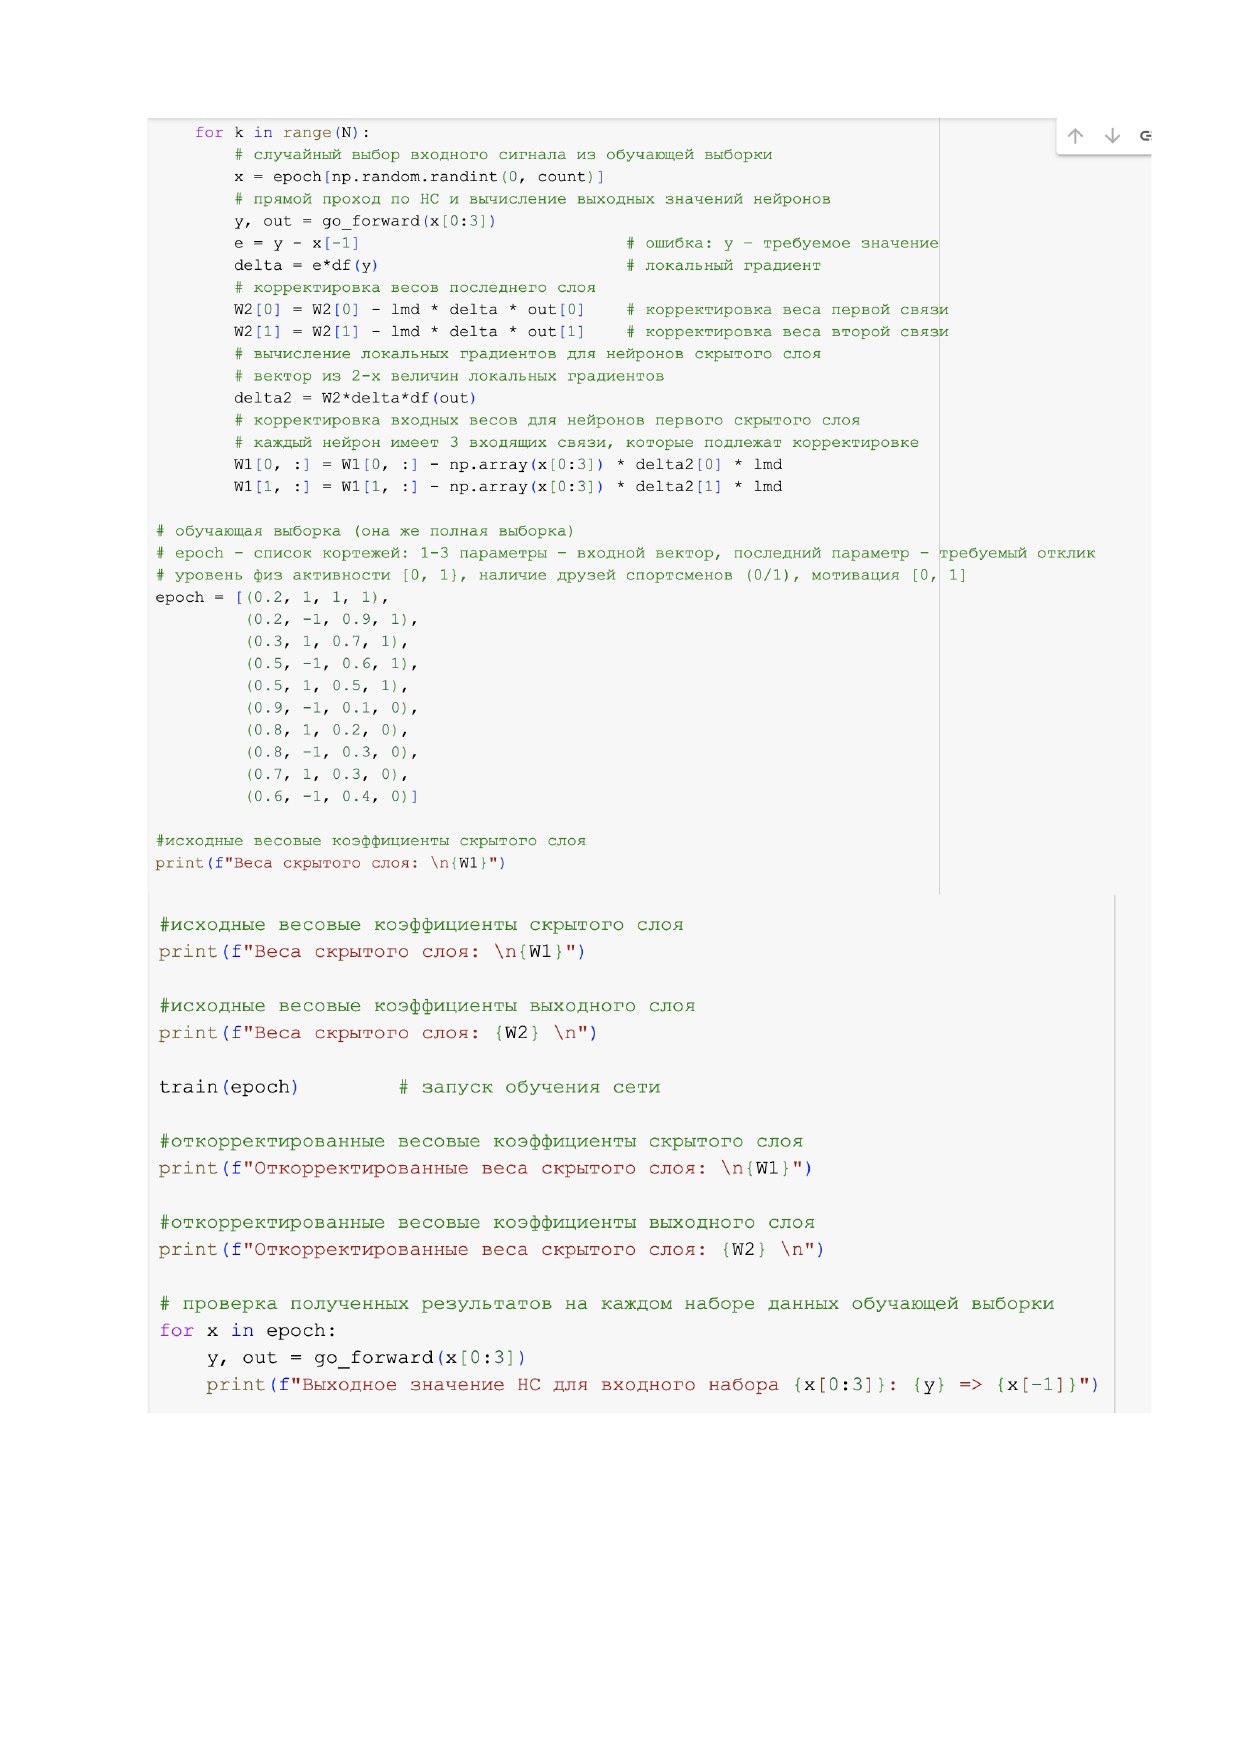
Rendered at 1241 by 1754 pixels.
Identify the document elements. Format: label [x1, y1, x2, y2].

picture [147, 118, 1152, 1414]
